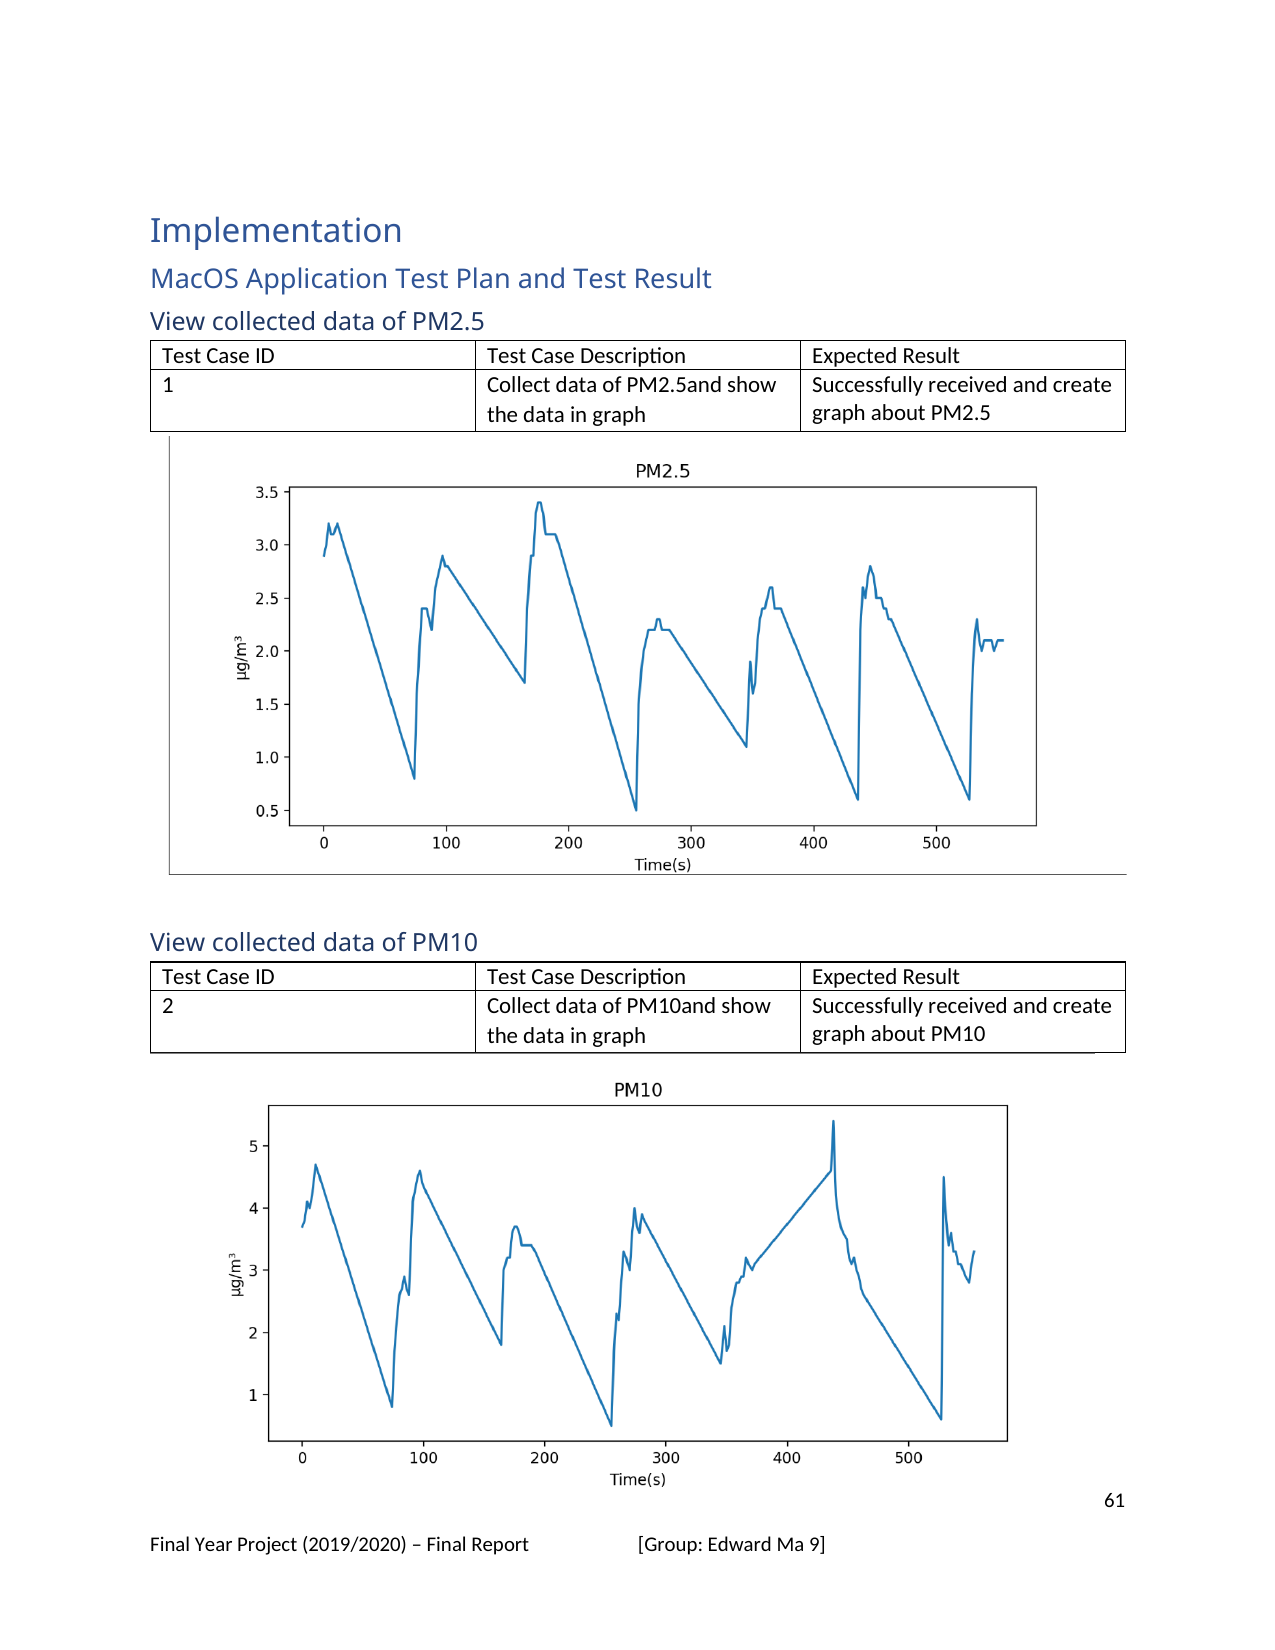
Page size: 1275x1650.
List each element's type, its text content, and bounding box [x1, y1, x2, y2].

subtitle View collected data of PM2.5 [150, 303, 1125, 338]
subtitle View collected data of PM10 [150, 924, 1125, 959]
table_header Test Case Description [476, 963, 800, 990]
table_header Expected Result [801, 963, 1125, 990]
table_header Expected Result [801, 341, 1125, 369]
table_cell Collect data of PM2.5and show the data in graph [476, 370, 800, 431]
table_cell 2 [151, 991, 475, 1052]
table_header Test Case ID [151, 963, 475, 990]
table_cell Successfully received and create graph about PM10 [801, 991, 1125, 1052]
subtitle Implementation [150, 206, 1125, 252]
table_header Test Case ID [151, 341, 475, 369]
table_cell Collect data of PM10and show the data in graph [476, 991, 800, 1052]
table_cell 1 [151, 370, 475, 431]
table_cell Successfully received and create graph about PM2.5 [801, 370, 1125, 431]
subtitle MacOS Application Test Plan and Test Result [150, 259, 1125, 296]
picture [150, 1052, 1095, 1487]
table_header Test Case Description [476, 341, 800, 369]
